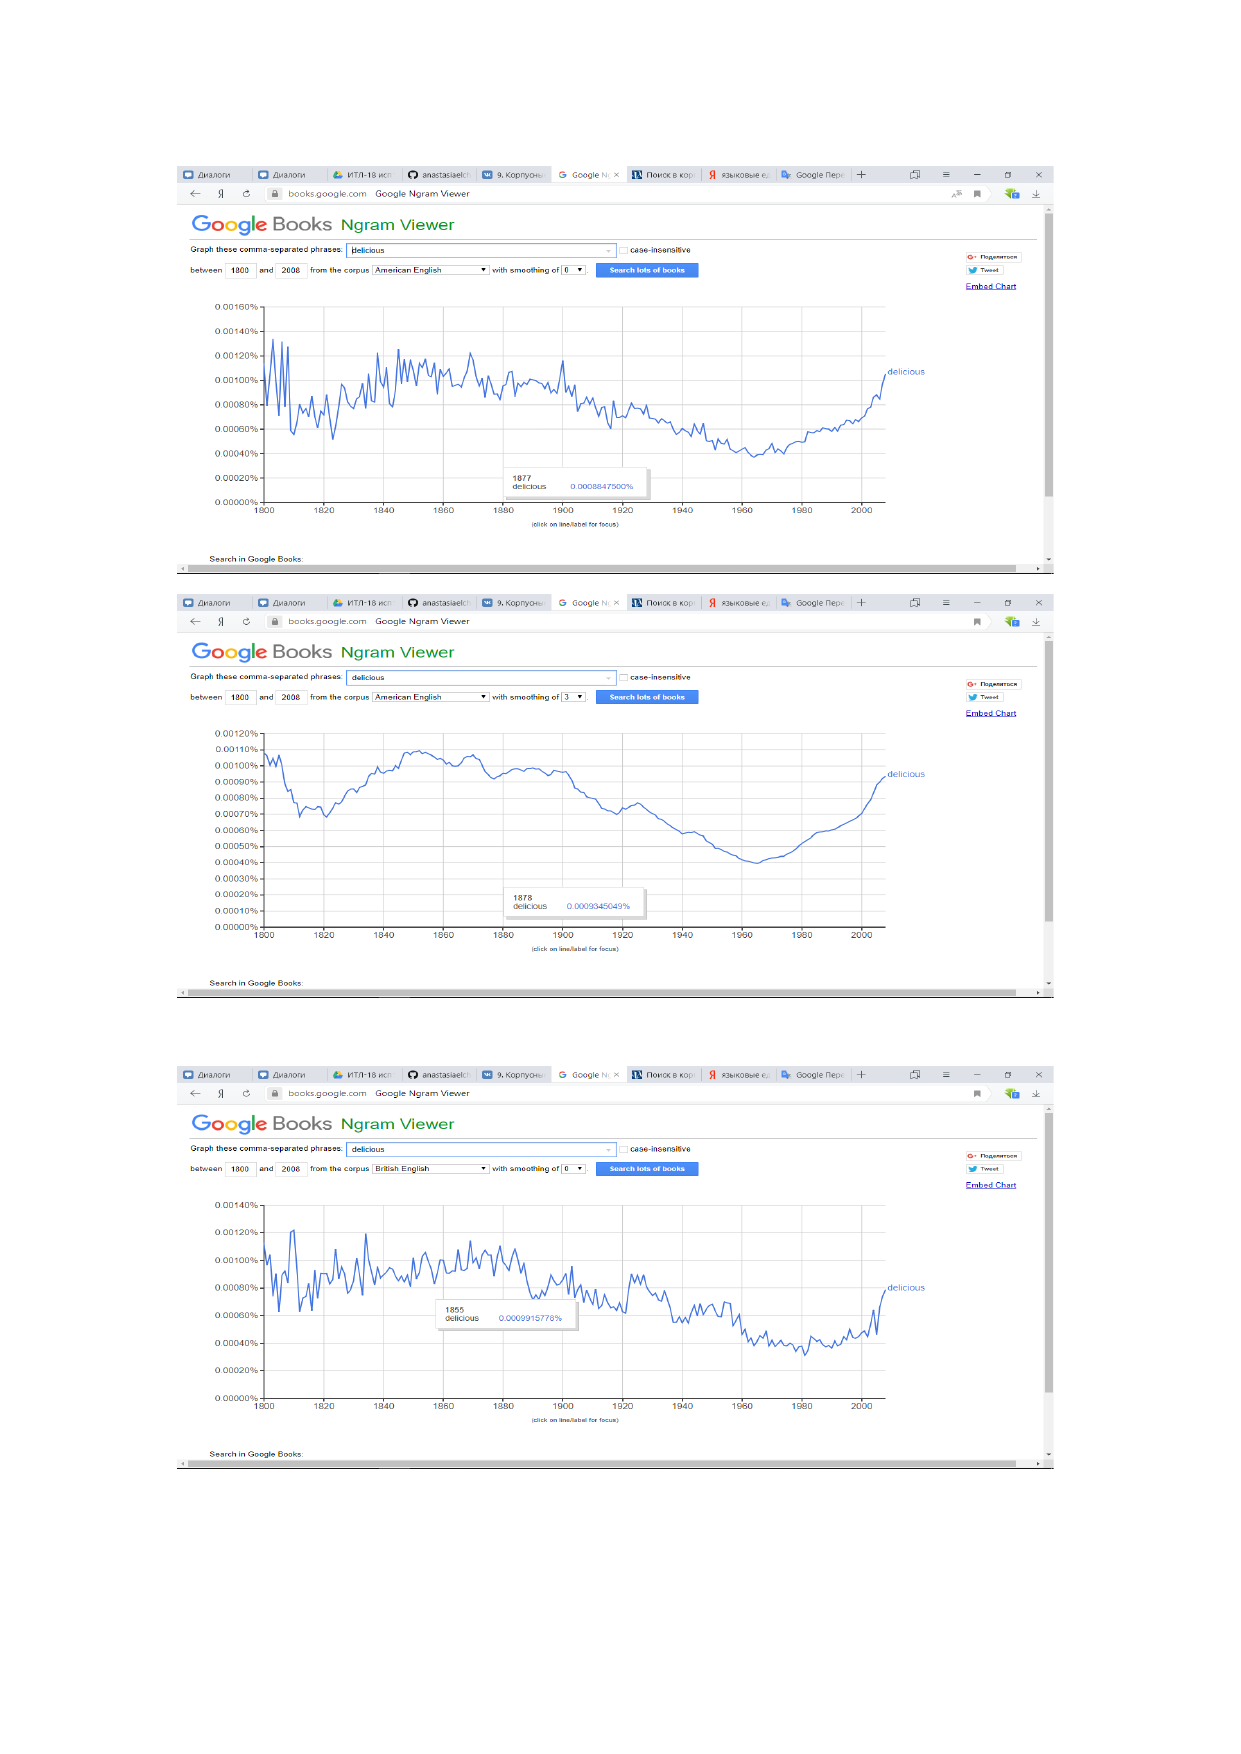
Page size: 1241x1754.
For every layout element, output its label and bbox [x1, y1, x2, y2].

picture [177, 594, 1054, 998]
picture [177, 1066, 1054, 1469]
picture [177, 166, 1054, 574]
